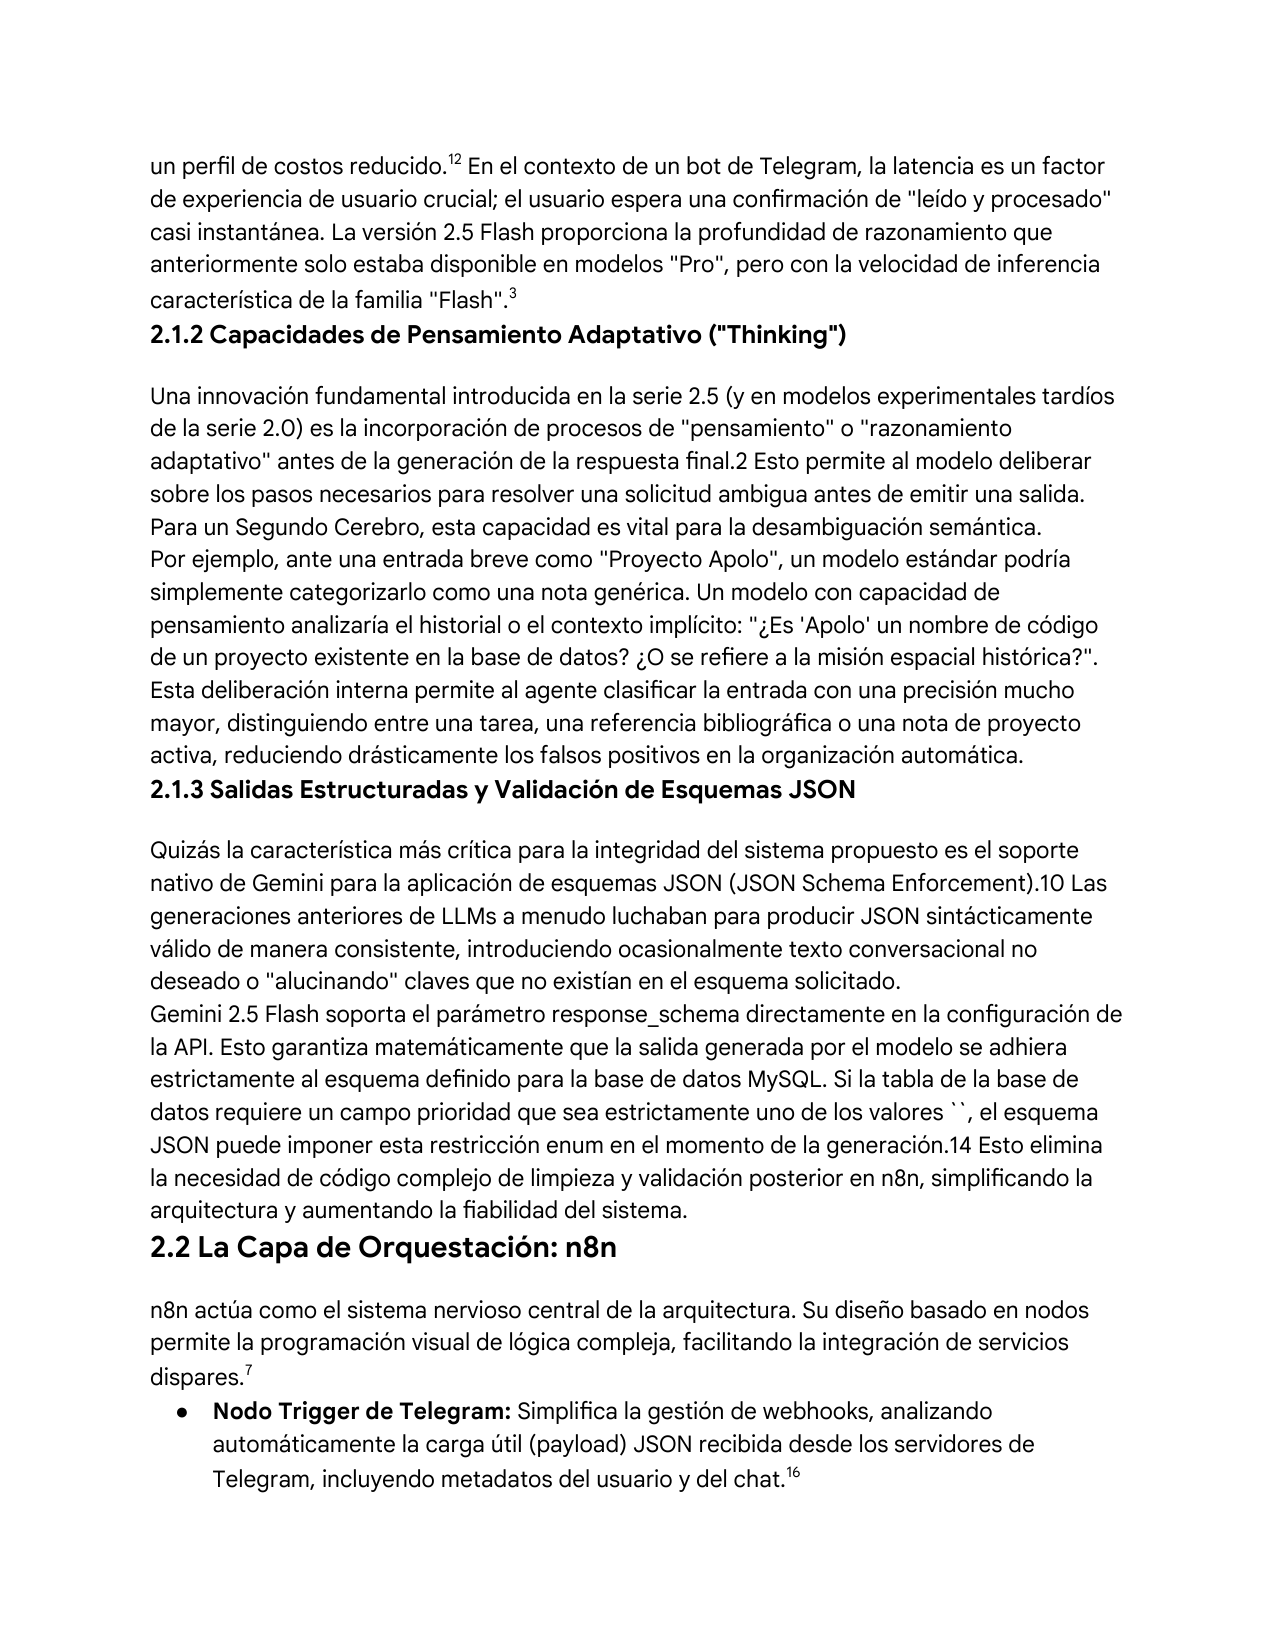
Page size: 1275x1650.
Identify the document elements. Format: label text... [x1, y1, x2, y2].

text Quizás la característica más crítica para la integridad del sistema propuesto es el soporte nativo de Gemini para la aplicación de esquemas JSON (JSON Schema Enforcement).10 Las generaciones anteriores de LLMs a menudo luchaban para producir JSON sintácticamente válido de manera consistente, introduciendo ocasionalmente texto conversacional no deseado o "alucinando" claves que no existían en el esquema solicitado. [150, 837, 1125, 996]
text Por ejemplo, ante una entrada breve como "Proyecto Apolo", un modelo estándar podría simplemente categorizarlo como una nota genérica. Un modelo con capacidad de pensamiento analizaría el historial o el contexto implícito: "¿Es 'Apolo' un nombre de código de un proyecto existente en la base de datos? ¿O se refiere a la misión espacial histórica?". Esta deliberación interna permite al agente clasificar la entrada con una precisión mucho mayor, distinguiendo entre una tarea, una referencia bibliográfica o una nota de proyecto activa, reduciendo drásticamente los falsos positivos en la organización automática. [150, 545, 1125, 770]
list Nodo Trigger de Telegram: Simplifica la gestión de webhooks, analizando automáticamente la carga útil (payload) JSON recibida desde los servidores de Telegram, incluyendo metadatos del usuario y del chat.16 [175, 1397, 1125, 1494]
text Una innovación fundamental introducida en la serie 2.5 (y en modelos experimentales tardíos de la serie 2.0) es la incorporación de procesos de "pensamiento" o "razonamiento adaptativo" antes de la generación de la respuesta final.2 Esto permite al modelo deliberar sobre los pasos necesarios para resolver una solicitud ambigua antes de emitir una salida. Para un Segundo Cerebro, esta capacidad es vital para la desambiguación semántica. [150, 382, 1125, 541]
text Gemini 2.5 Flash soporta el parámetro response_schema directamente en la configuración de la API. Esto garantiza matemáticamente que la salida generada por el modelo se adhiera estrictamente al esquema definido para la base de datos MySQL. Si la tabla de la base de datos requiere un campo prioridad que sea estrictamente uno de los valores ``, el esquema JSON puede imponer esta restricción enum en el momento de la generación.14 Esto elimina la necesidad de código complejo de limpieza y validación posterior en n8n, simplificando la arquitectura y aumentando la fiabilidad del sistema. [150, 1000, 1125, 1225]
text n8n actúa como el sistema nervioso central de la arquitectura. Su diseño basado en nodos permite la programación visual de lógica compleja, facilitando la integración de servicios dispares.7 [150, 1296, 1125, 1393]
subtitle 2.1.3 Salidas Estructuradas y Validación de Esquemas JSON [150, 774, 1125, 806]
subtitle 2.2 La Capa de Orquestación: n8n [150, 1229, 1125, 1266]
subtitle 2.1.2 Capacidades de Pensamiento Adaptativo ("Thinking") [150, 319, 1125, 351]
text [150, 150, 1125, 315]
